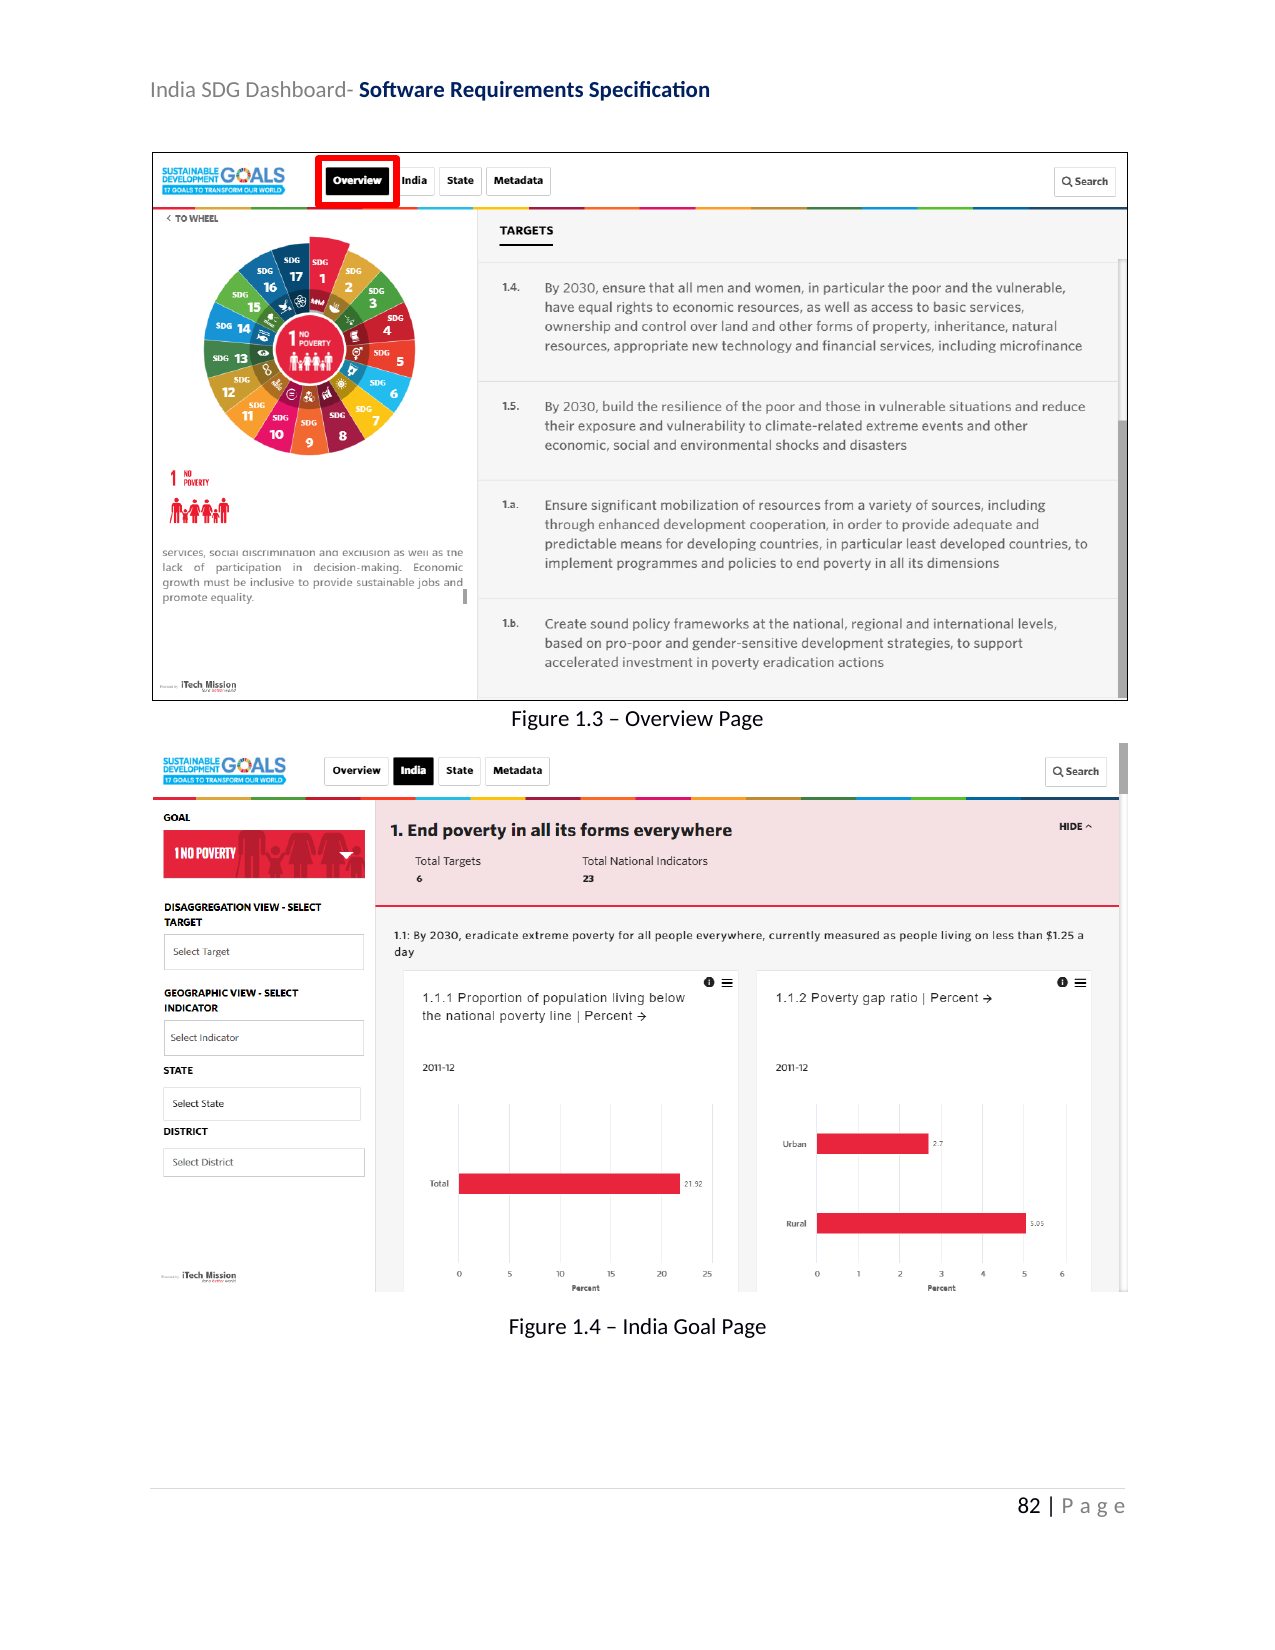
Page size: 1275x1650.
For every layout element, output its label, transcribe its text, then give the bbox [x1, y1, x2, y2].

picture [153, 153, 1127, 700]
picture [153, 743, 1128, 1292]
